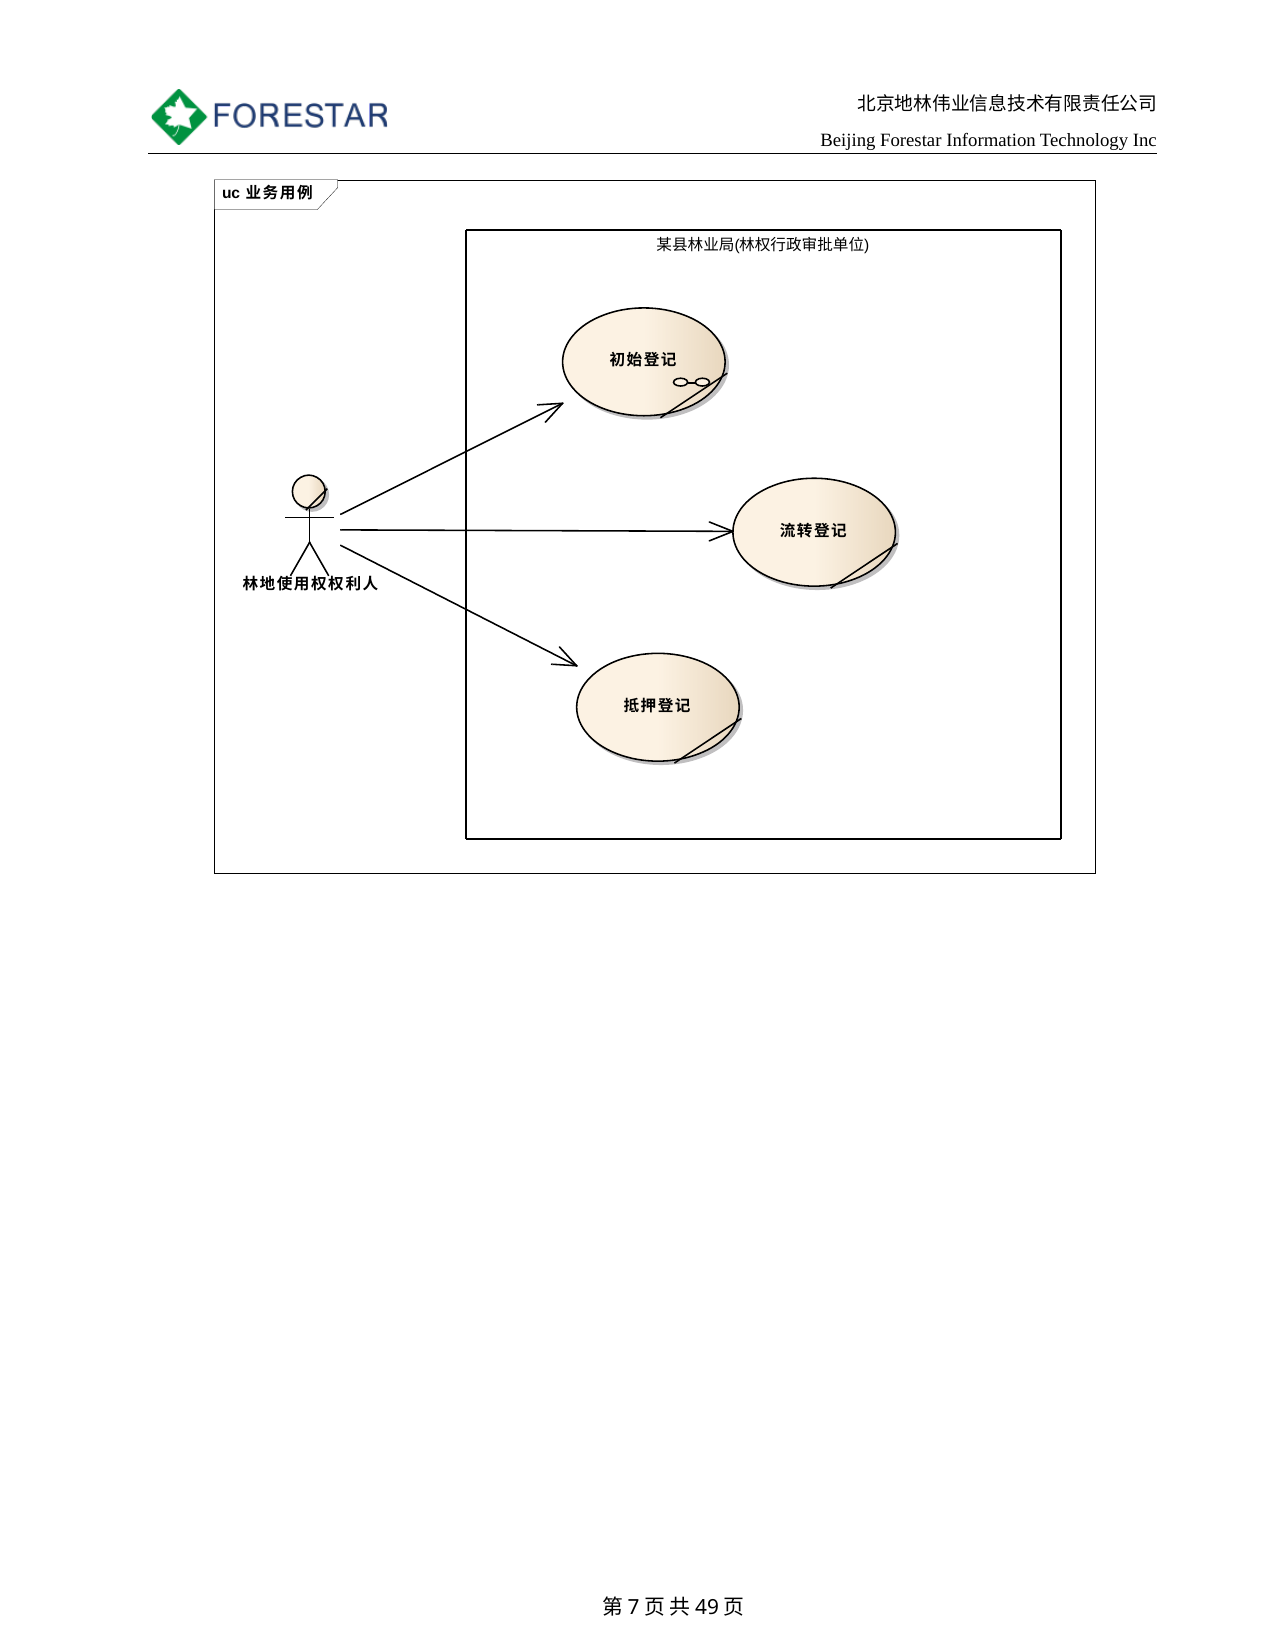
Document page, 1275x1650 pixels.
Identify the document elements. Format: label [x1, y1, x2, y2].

picture [151, 89, 388, 145]
